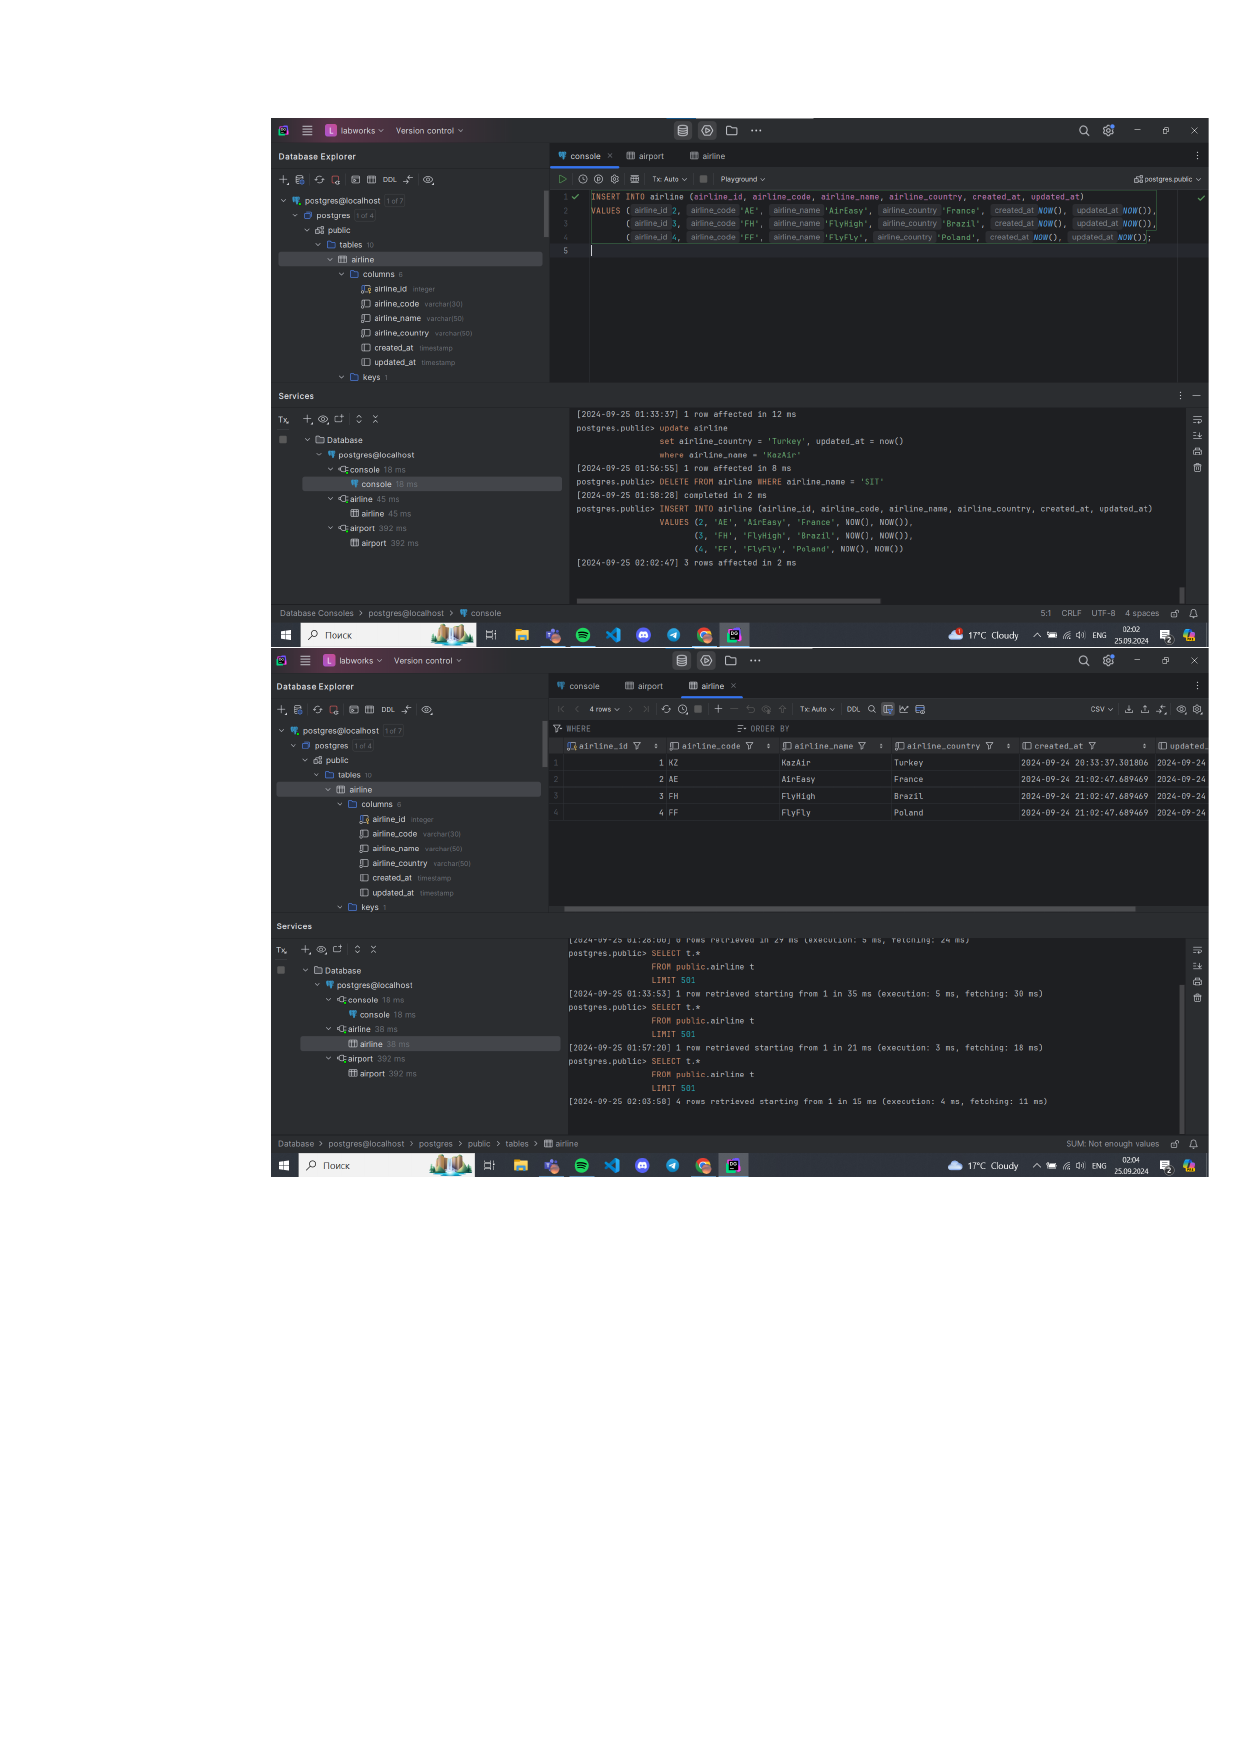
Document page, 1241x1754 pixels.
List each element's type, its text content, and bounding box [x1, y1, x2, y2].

list Add three airlines at once: "AirEasy" in "France", "FlyHigh" in "Brazil" and "FlyFly" in "Poland". (10% ) [215, 118, 1152, 1177]
